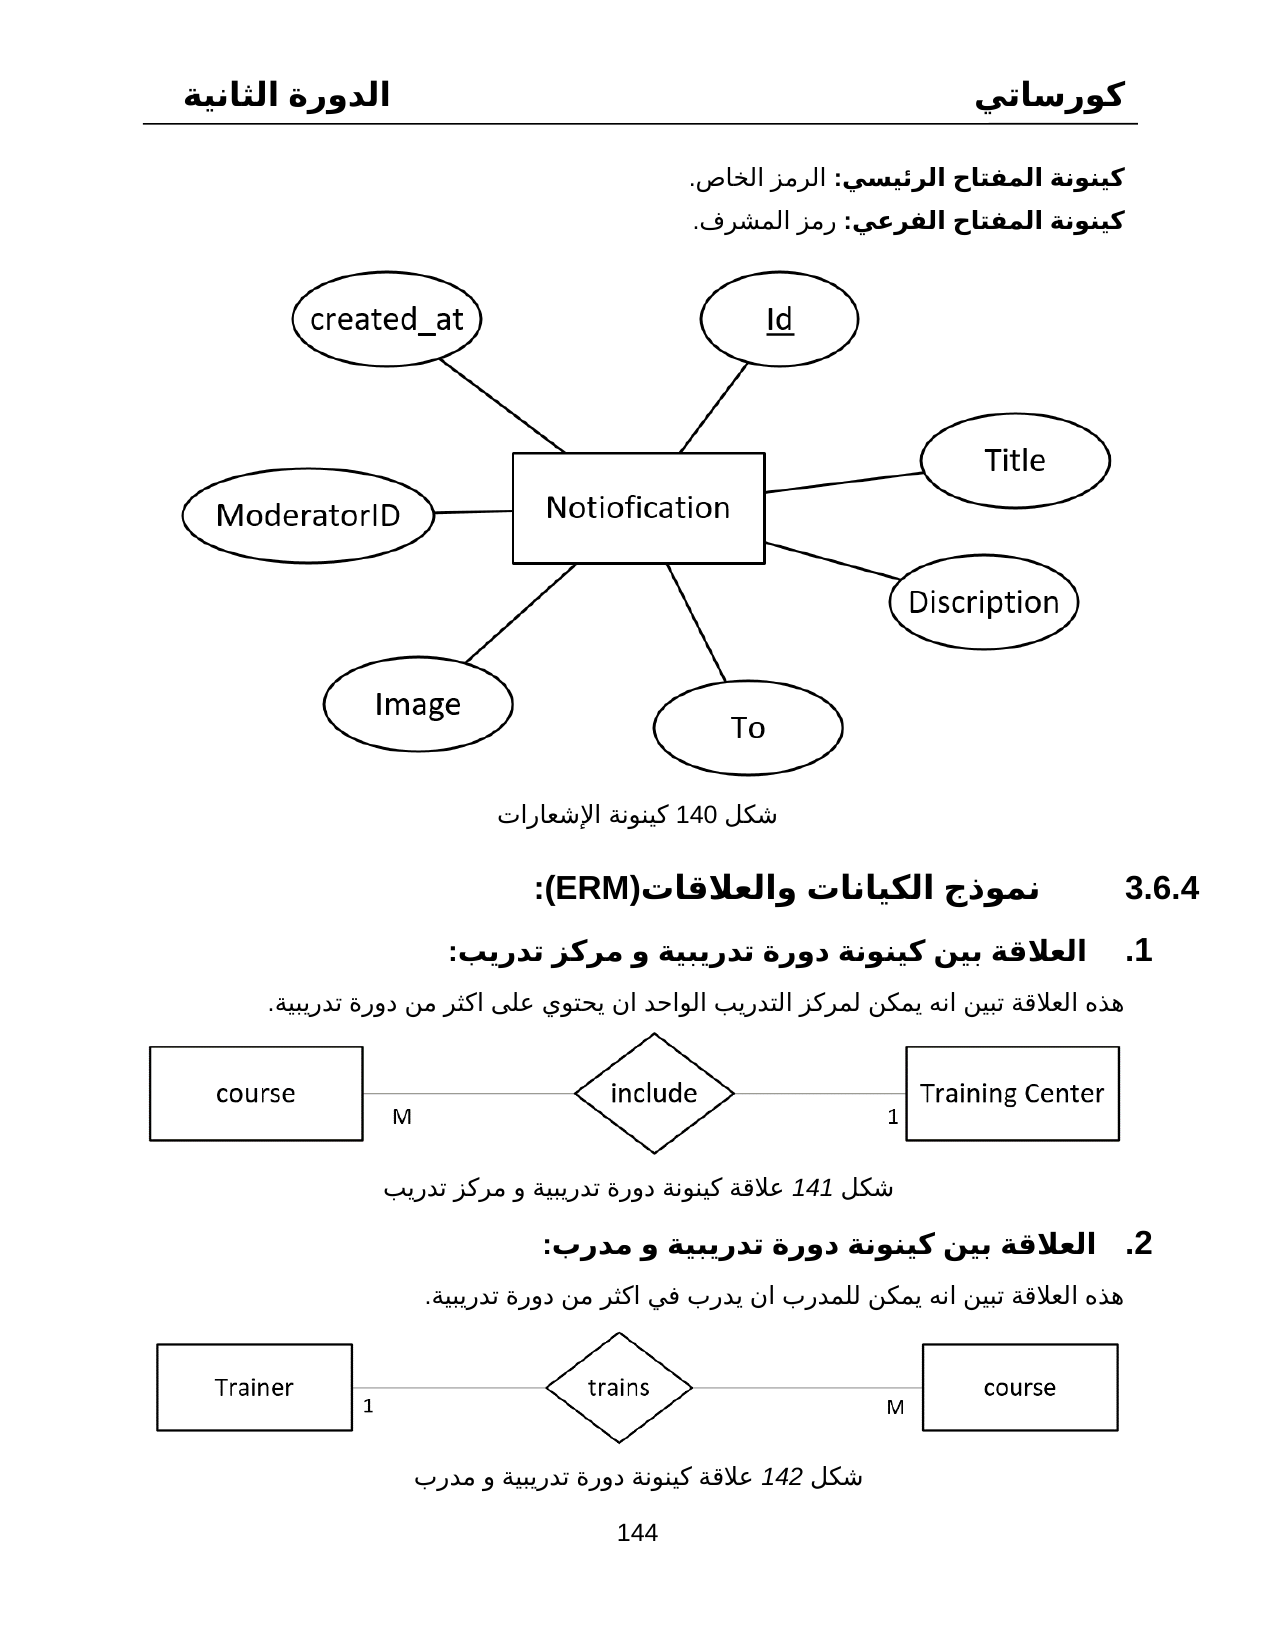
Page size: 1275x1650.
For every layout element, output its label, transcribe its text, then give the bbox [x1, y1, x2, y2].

text كينونة المفتاح الفرعي: رمز المشرف. [150, 206, 1125, 234]
picture [150, 248, 1125, 786]
picture [137, 1031, 1125, 1159]
text شكل 140 كينونة الإشعارات [150, 800, 1125, 829]
subtitle العلاقة بين كينونة دورة تدريبية و مدرب: [150, 1223, 1125, 1261]
text شكل 141 علاقة كينونة دورة تدريبية و مركز تدريب [150, 1173, 1125, 1202]
subtitle العلاقة بين كينونة دورة تدريبية و مركز تدريب: [150, 930, 1125, 969]
text هذه العلاقة تبين انه يمكن لمركز التدريب الواحد ان يحتوي على اكثر من دورة تدريبية. [150, 988, 1125, 1017]
subtitle نموذج الكيانات والعلاقات(ERM): [150, 868, 1125, 907]
picture [152, 1323, 1122, 1448]
text هذه العلاقة تبين انه يمكن للمدرب ان يدرب في اكثر من دورة تدريبية. [150, 1281, 1125, 1309]
text شكل 142 علاقة كينونة دورة تدريبية و مدرب [150, 1462, 1125, 1490]
text كينونة المفتاح الرئيسي: الرمز الخاص. [150, 162, 1125, 191]
